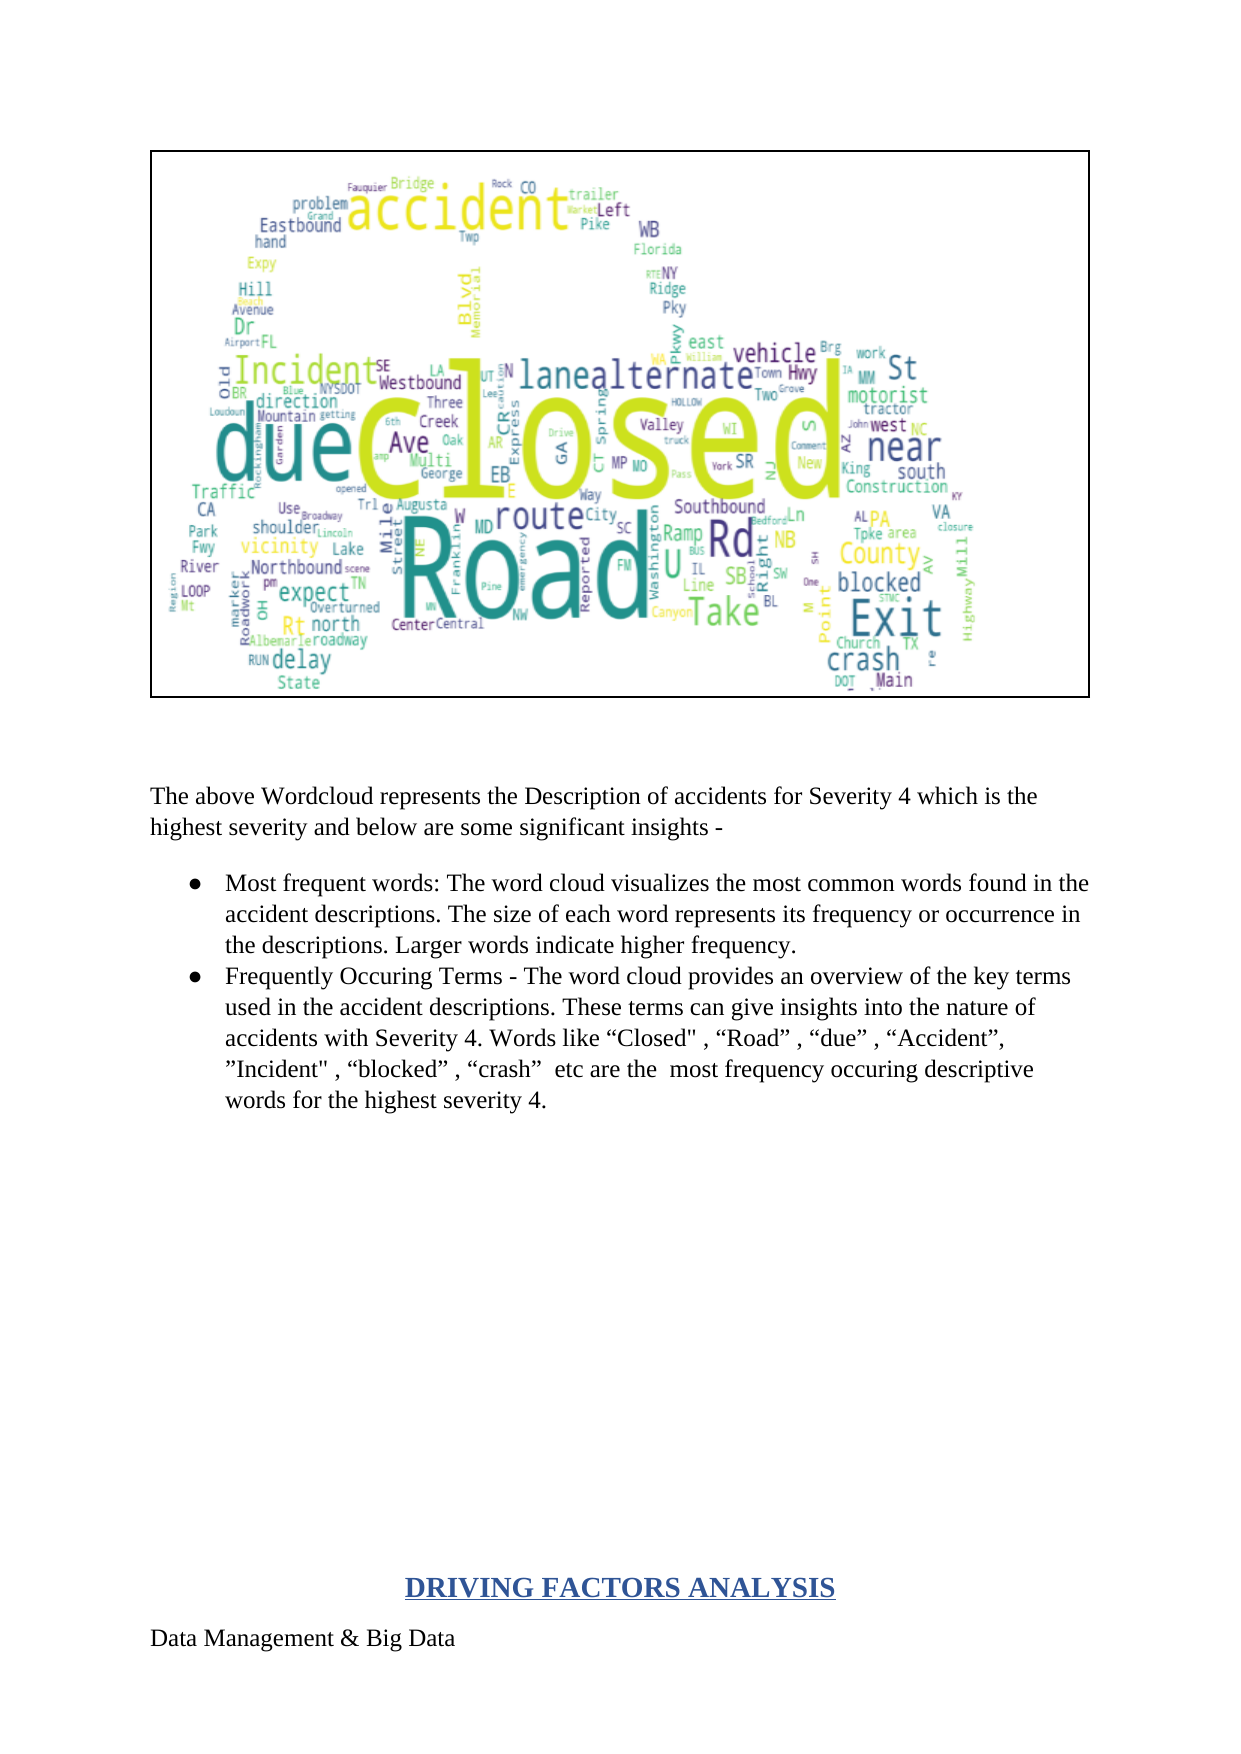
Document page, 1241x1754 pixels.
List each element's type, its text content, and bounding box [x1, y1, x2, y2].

picture [152, 152, 1088, 696]
text The above Wordcloud represents the Description of accidents for Severity 4 which is the highest severity and below are some significant insights - [150, 781, 1090, 841]
list Frequently Occuring Terms - The word cloud provides an overview of the key terms used in the accident descriptions. These terms can give insights into the nature of accidents with Severity 4. Words like “Closed" , “Road” , “due” , “Accident”, ”Incident" , “blocked” , “crash” etc are the most frequency occuring descriptive words for the highest severity 4. [187, 961, 1090, 1114]
list Most frequent words: The word cloud visualizes the most common words found in the accident descriptions. The size of each word represents its frequency or occurrence in the descriptions. Larger words indicate higher frequency. [187, 868, 1090, 959]
text DRIVING FACTORS ANALYSIS [150, 1570, 1090, 1603]
